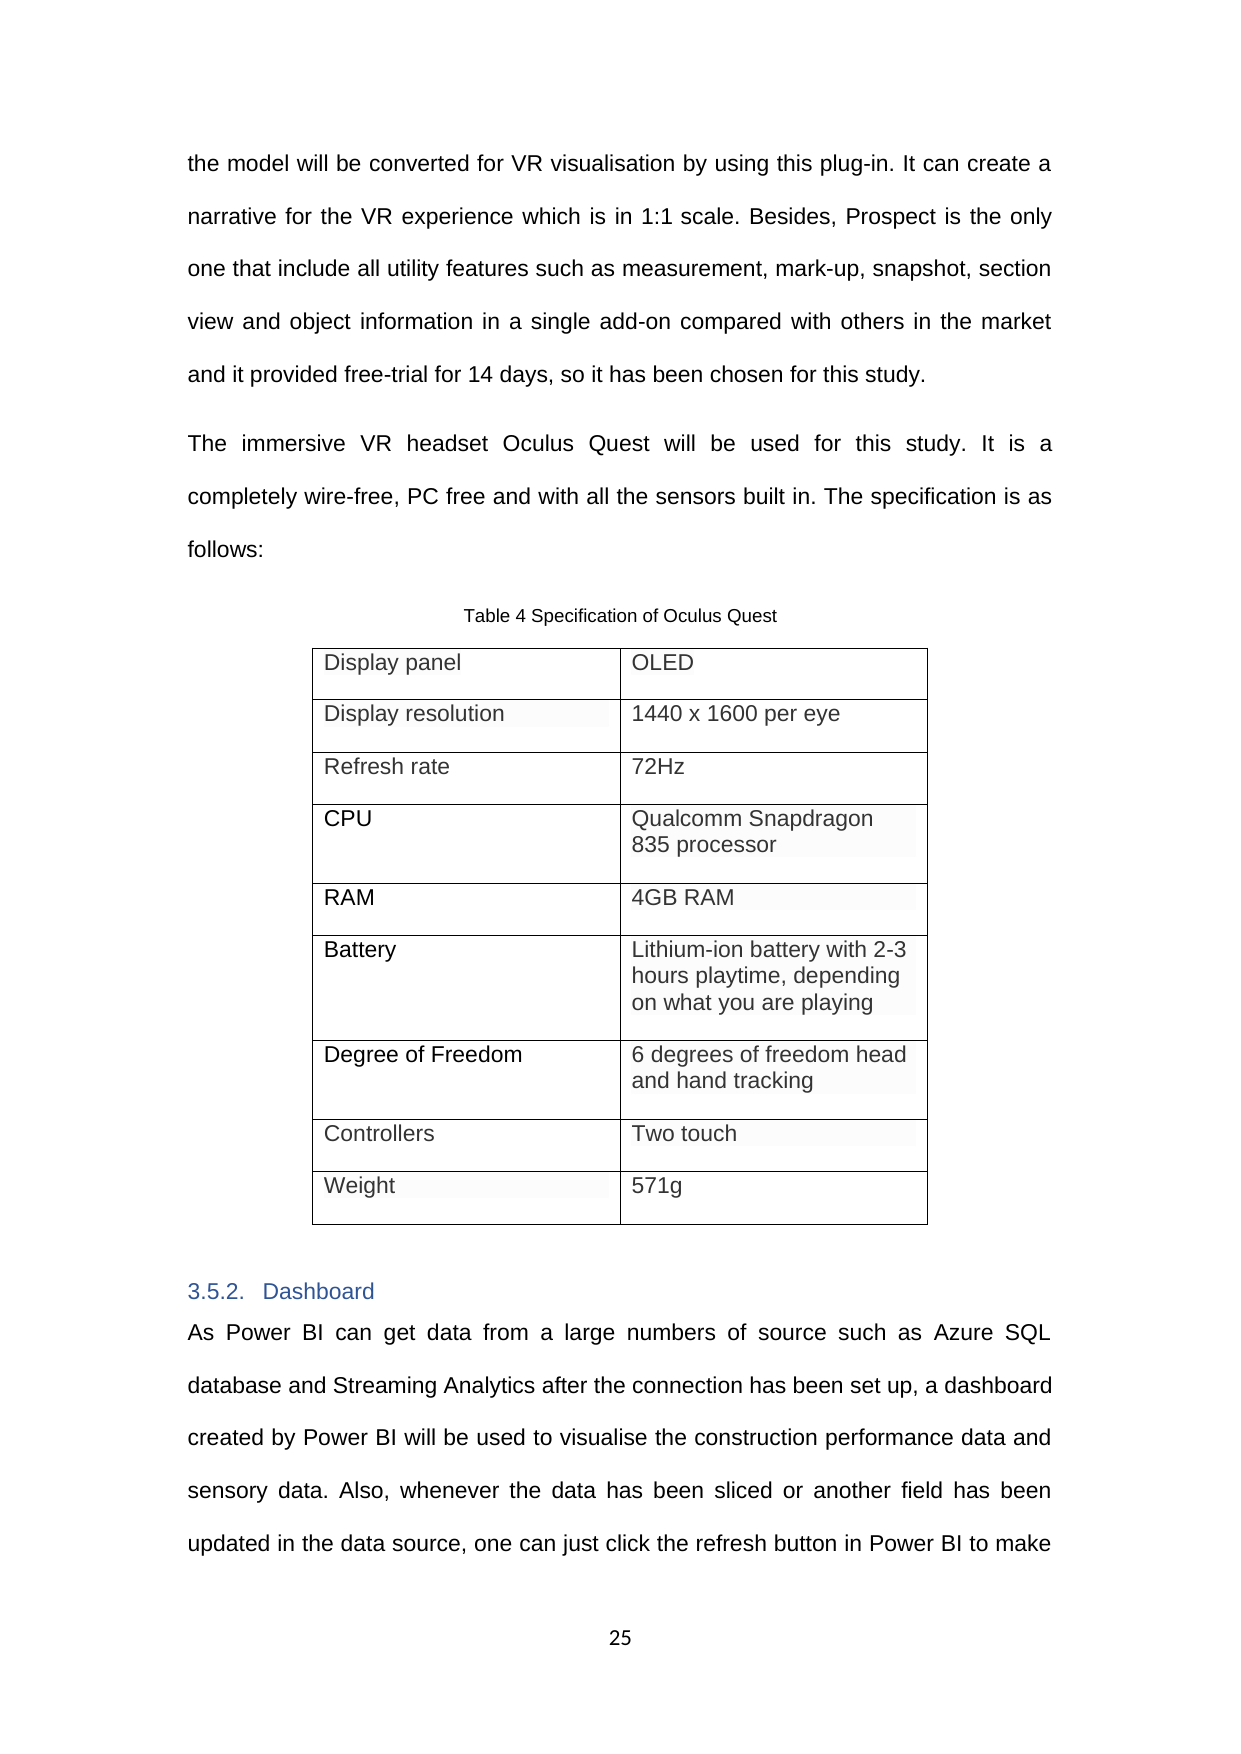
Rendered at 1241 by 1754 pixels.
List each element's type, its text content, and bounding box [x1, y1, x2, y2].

table_cell Degree of Freedom [313, 1041, 620, 1119]
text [187, 1319, 1053, 1556]
table_header OLED [621, 649, 927, 699]
table_header Display panel [313, 649, 620, 699]
table_cell Refresh rate [313, 753, 620, 804]
table_cell CPU [313, 805, 620, 882]
table_cell Display resolution [313, 700, 620, 752]
table_cell 571g [621, 1172, 927, 1223]
table_cell 6 degrees of freedom head and hand tracking [621, 1041, 927, 1119]
table_cell 1440 x 1600 per eye [621, 700, 927, 752]
table_cell Weight [313, 1172, 620, 1223]
table_cell 72Hz [621, 753, 927, 804]
table_cell Lithium-ion battery with 2-3 hours playtime, depending on what you are playing [621, 936, 927, 1040]
table_cell Battery [313, 936, 620, 1040]
table_cell RAM [313, 884, 620, 935]
table_cell Two touch [621, 1120, 927, 1171]
text The immersive VR headset Oculus Quest will be used for this study. It is a completely wire-free, PC free and with all the sensors built in. The specification is as follows: [187, 430, 1053, 562]
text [187, 150, 1053, 387]
text Table 4 Specification of Oculus Quest [187, 605, 1053, 627]
table_cell 4GB RAM [621, 884, 927, 935]
table_cell Controllers [313, 1120, 620, 1171]
table_cell Qualcomm Snapdragon 835 processor [621, 805, 927, 882]
subtitle Dashboard [187, 1278, 1053, 1304]
